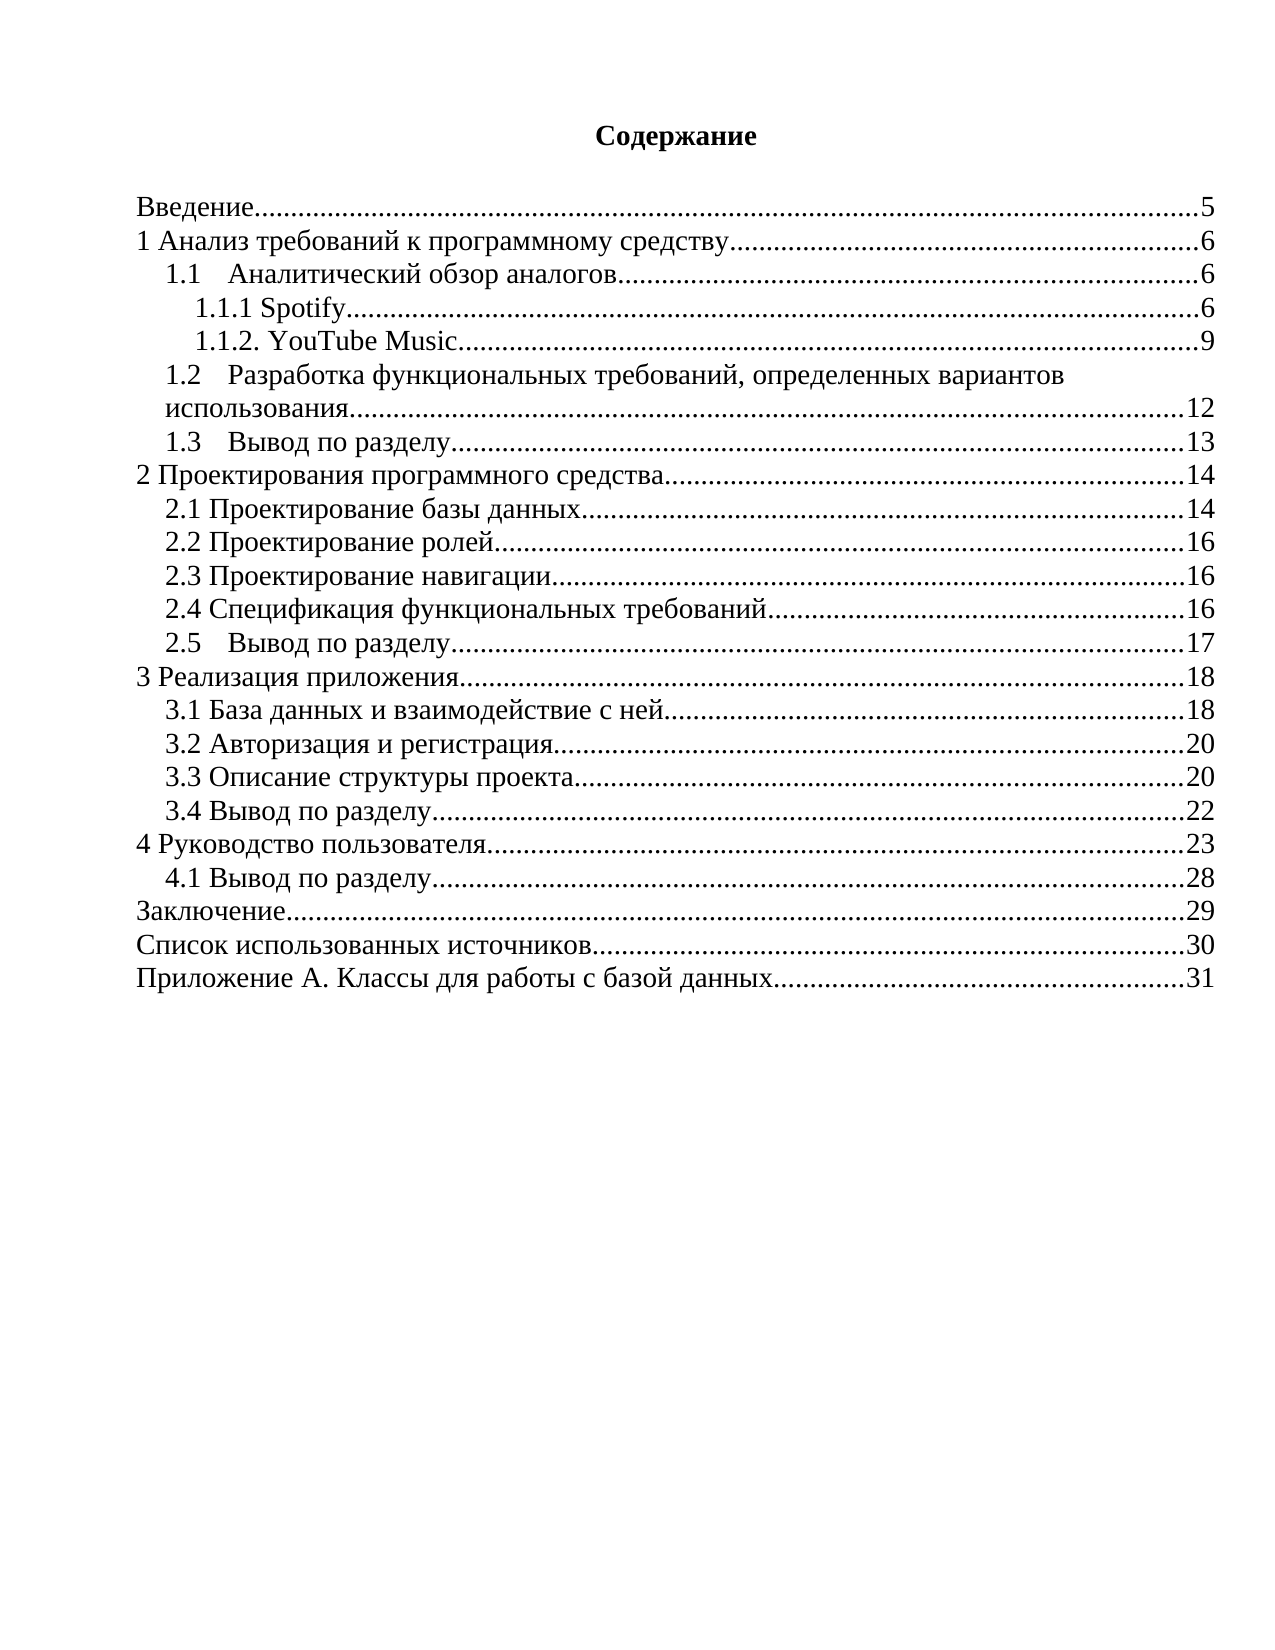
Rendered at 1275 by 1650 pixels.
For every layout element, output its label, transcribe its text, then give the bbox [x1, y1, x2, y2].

text Содержание [136, 118, 1216, 152]
